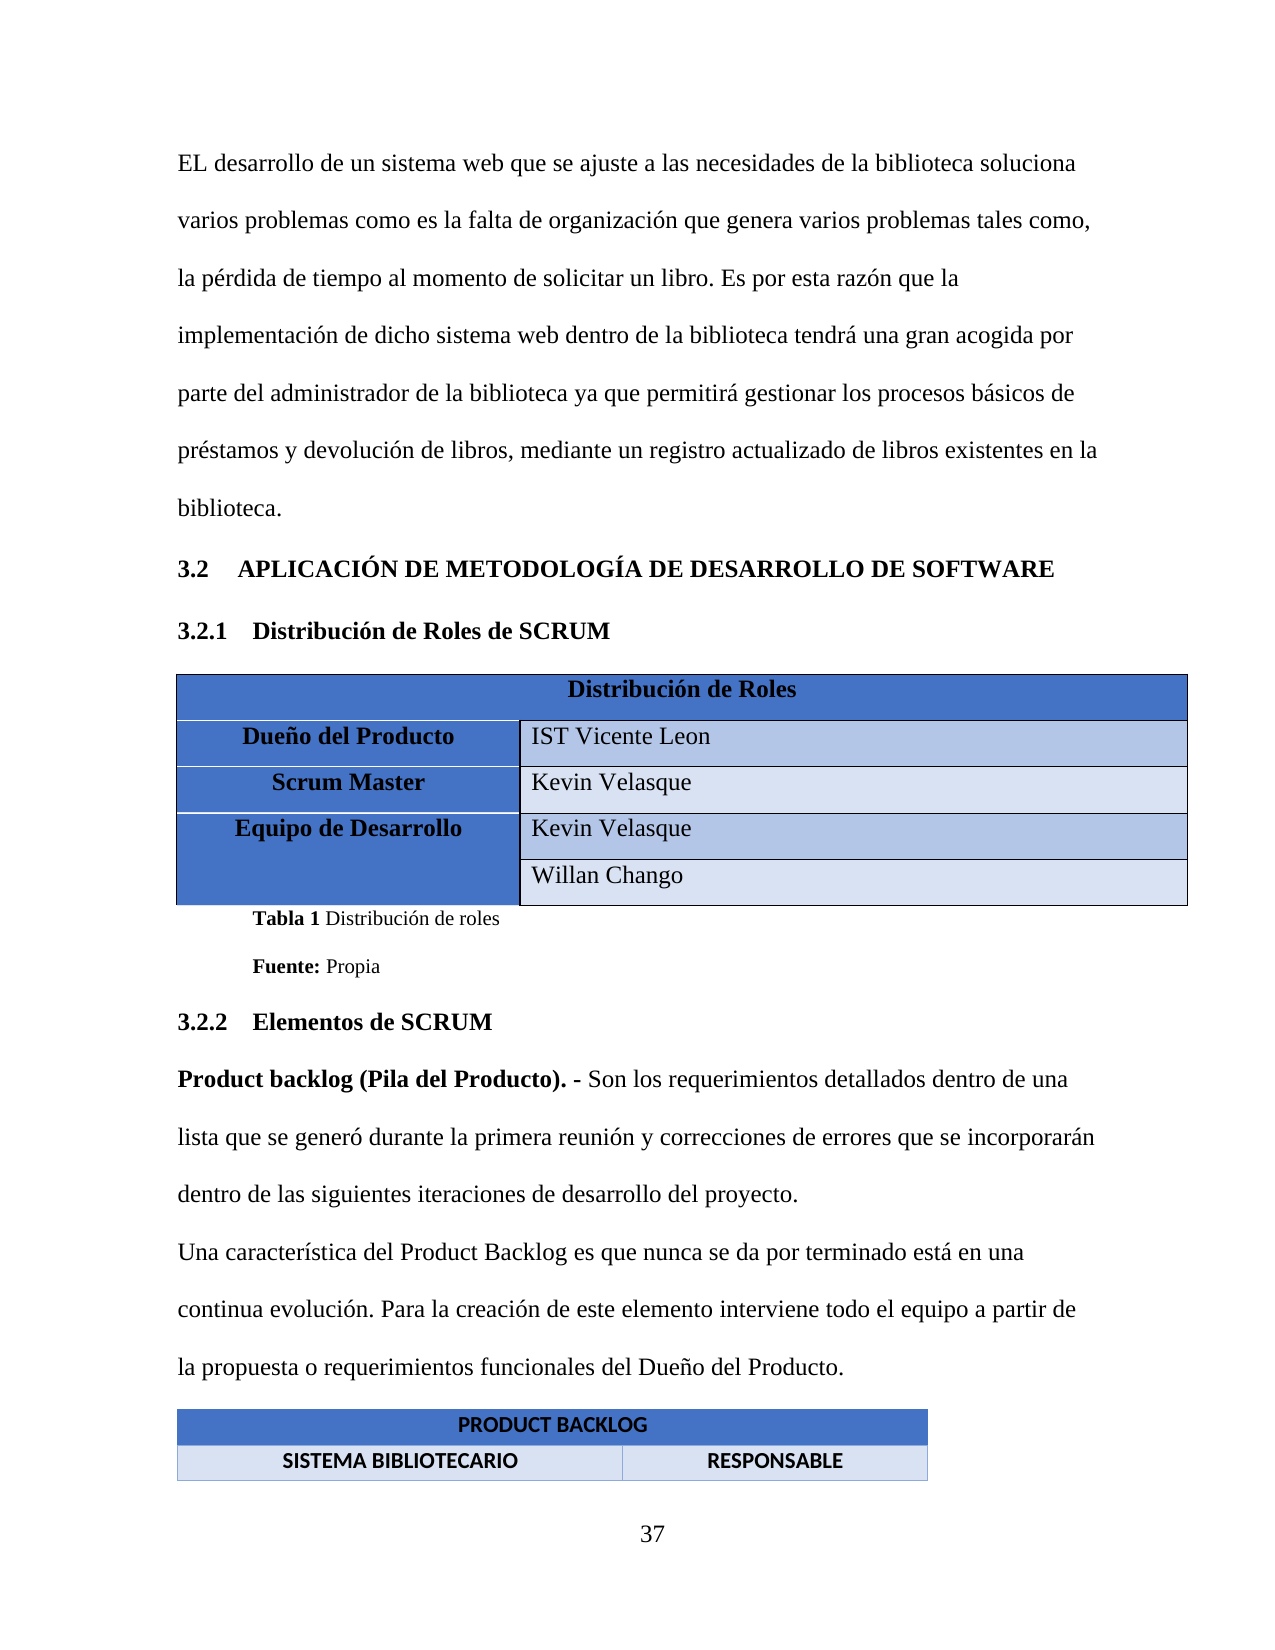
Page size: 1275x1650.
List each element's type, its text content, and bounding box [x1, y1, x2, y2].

table_cell IST Vicente Leon [521, 721, 1187, 766]
table_cell Equipo de Desarrollo [177, 814, 519, 905]
table_cell RESPONSABLE [623, 1446, 927, 1480]
text Tabla 1 Distribución de roles [252, 906, 1098, 930]
subtitle Elementos de SCRUM [177, 1007, 1098, 1035]
text Fuente: Propia [252, 954, 1098, 978]
text Una característica del Product Backlog es que nunca se da por terminado está en una continua evolución. Para la creación de este elemento interviene todo el equipo a partir de la propuesta o requerimientos funcionales del Dueño del Producto. [177, 1237, 1098, 1380]
table_header PRODUCT BACKLOG [178, 1410, 927, 1445]
table_cell SISTEMA BIBLIOTECARIO [178, 1446, 622, 1480]
text Product backlog (Pila del Producto). - Son los requerimientos detallados dentro de una lista que se generó durante la primera reunión y correcciones de errores que se incorporarán dentro de las siguientes iteraciones de desarrollo del proyecto. [177, 1064, 1098, 1208]
subtitle APLICACIÓN DE METODOLOGÍA DE DESARROLLO DE SOFTWARE [177, 554, 1098, 583]
table_cell Willan Chango [521, 860, 1187, 905]
subtitle Distribución de Roles de SCRUM [177, 616, 1098, 645]
text EL desarrollo de un sistema web que se ajuste a las necesidades de la biblioteca soluciona varios problemas como es la falta de organización que genera varios problemas tales como, la pérdida de tiempo al momento de solicitar un libro. Es por esta razón que la implementación de dicho sistema web dentro de la biblioteca tendrá una gran acogida por parte del administrador de la biblioteca ya que permitirá gestionar los procesos básicos de préstamos y devolución de libros, mediante un registro actualizado de libros existentes en la biblioteca. [177, 148, 1098, 521]
table_cell Kevin Velasque [521, 814, 1187, 859]
table_header Distribución de Roles [177, 675, 1187, 720]
table_cell Kevin Velasque [521, 767, 1187, 812]
table_cell Scrum Master [177, 767, 519, 812]
table_cell Dueño del Producto [177, 721, 519, 766]
